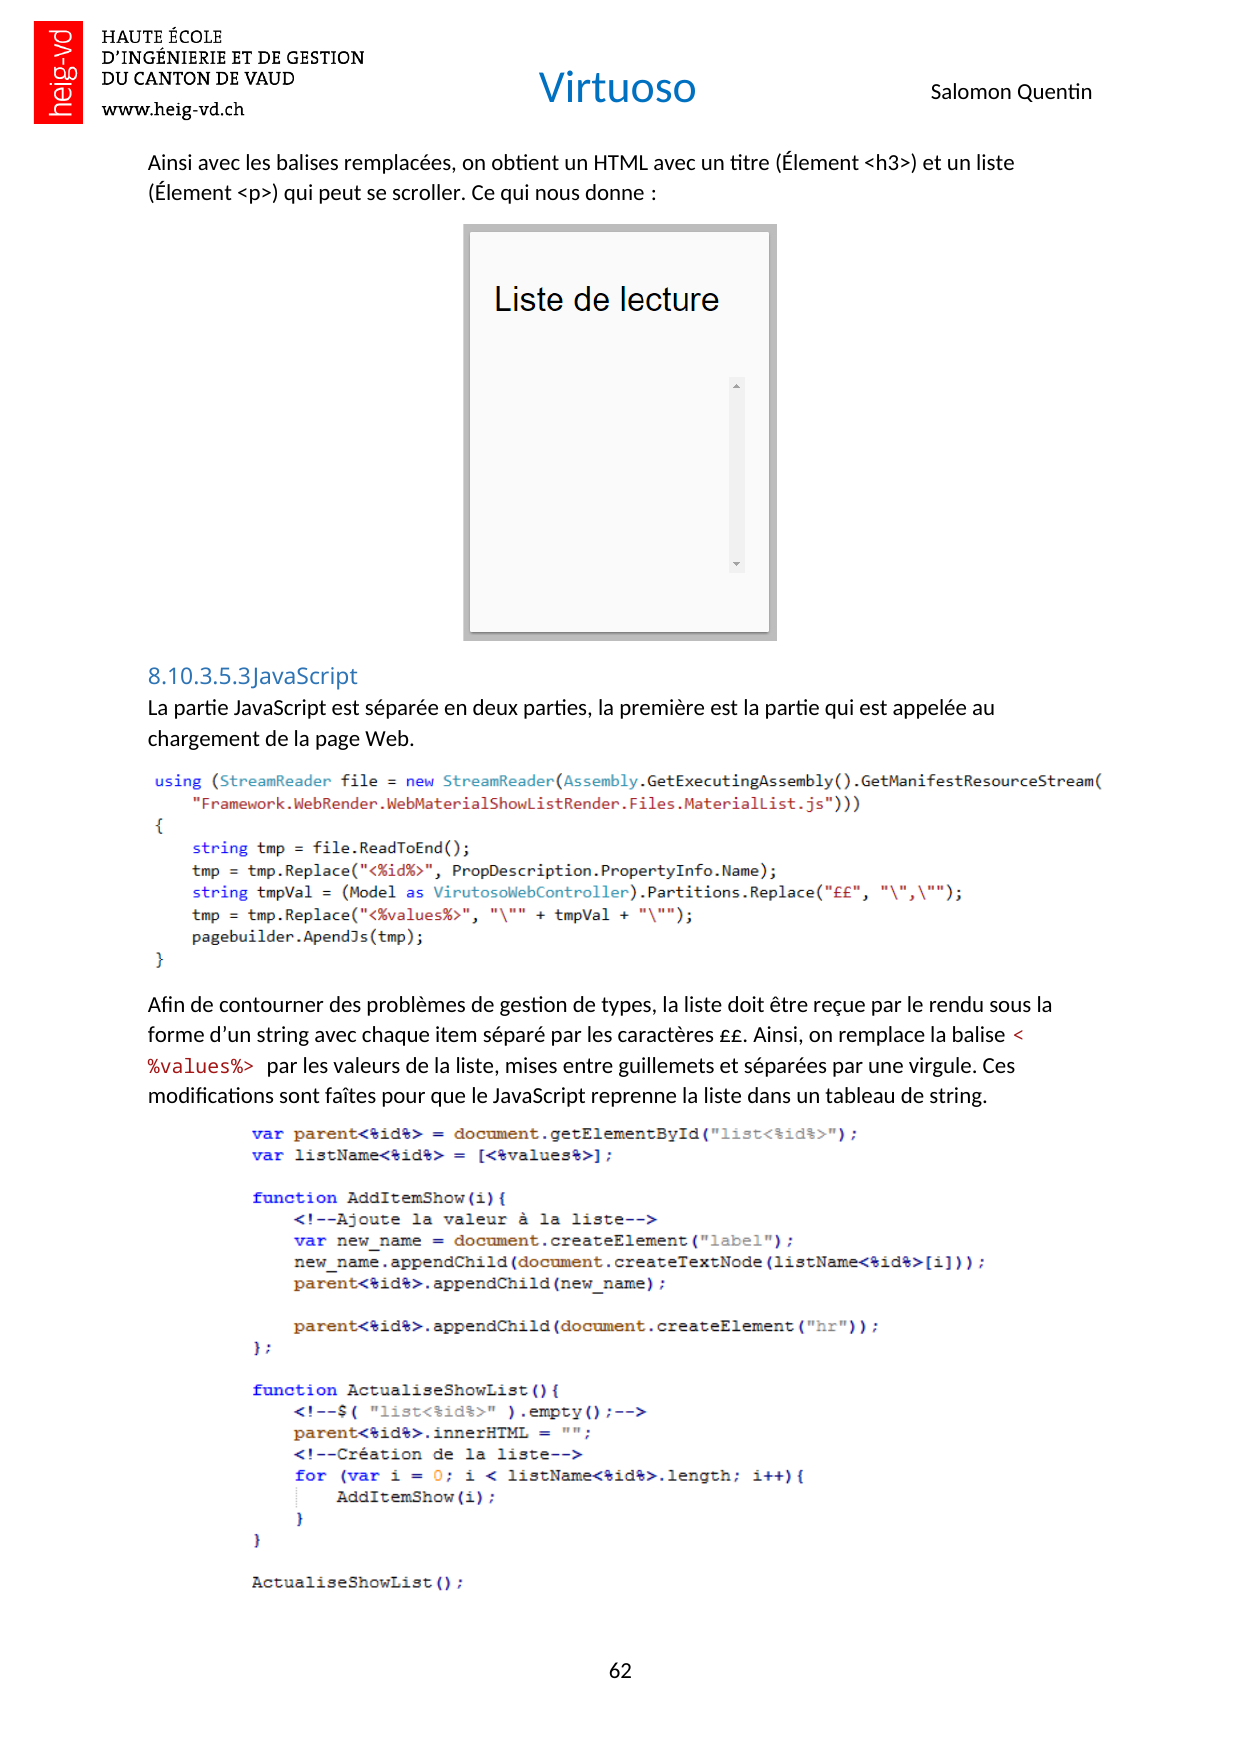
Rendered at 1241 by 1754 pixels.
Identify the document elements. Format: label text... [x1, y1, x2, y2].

picture [33, 21, 364, 124]
picture [147, 770, 1108, 972]
picture [463, 224, 777, 641]
text Ainsi avec les balises remplacées, on obtient un HTML avec un titre (Élement <h3>) et un liste (Élement <p>) qui peut se scroller. Ce qui nous donne : [148, 148, 1093, 206]
subtitle JavaScript [148, 660, 1093, 691]
text La partie JavaScript est séparée en deux parties, la première est la partie qui est appelée au chargement de la page Web. [148, 693, 1093, 752]
picture [252, 1127, 988, 1593]
text Afin de contourner des problèmes de gestion de types, la liste doit être reçue par le rendu sous la forme d’un string avec chaque item séparé par les caractères ££. Ainsi, on remplace la balise <%values%> par les valeurs de la liste, mises entre guillemets et séparées par une virgule. Ces modifications sont faîtes pour que le JavaScript reprenne la liste dans un tableau de string. [148, 990, 1093, 1109]
